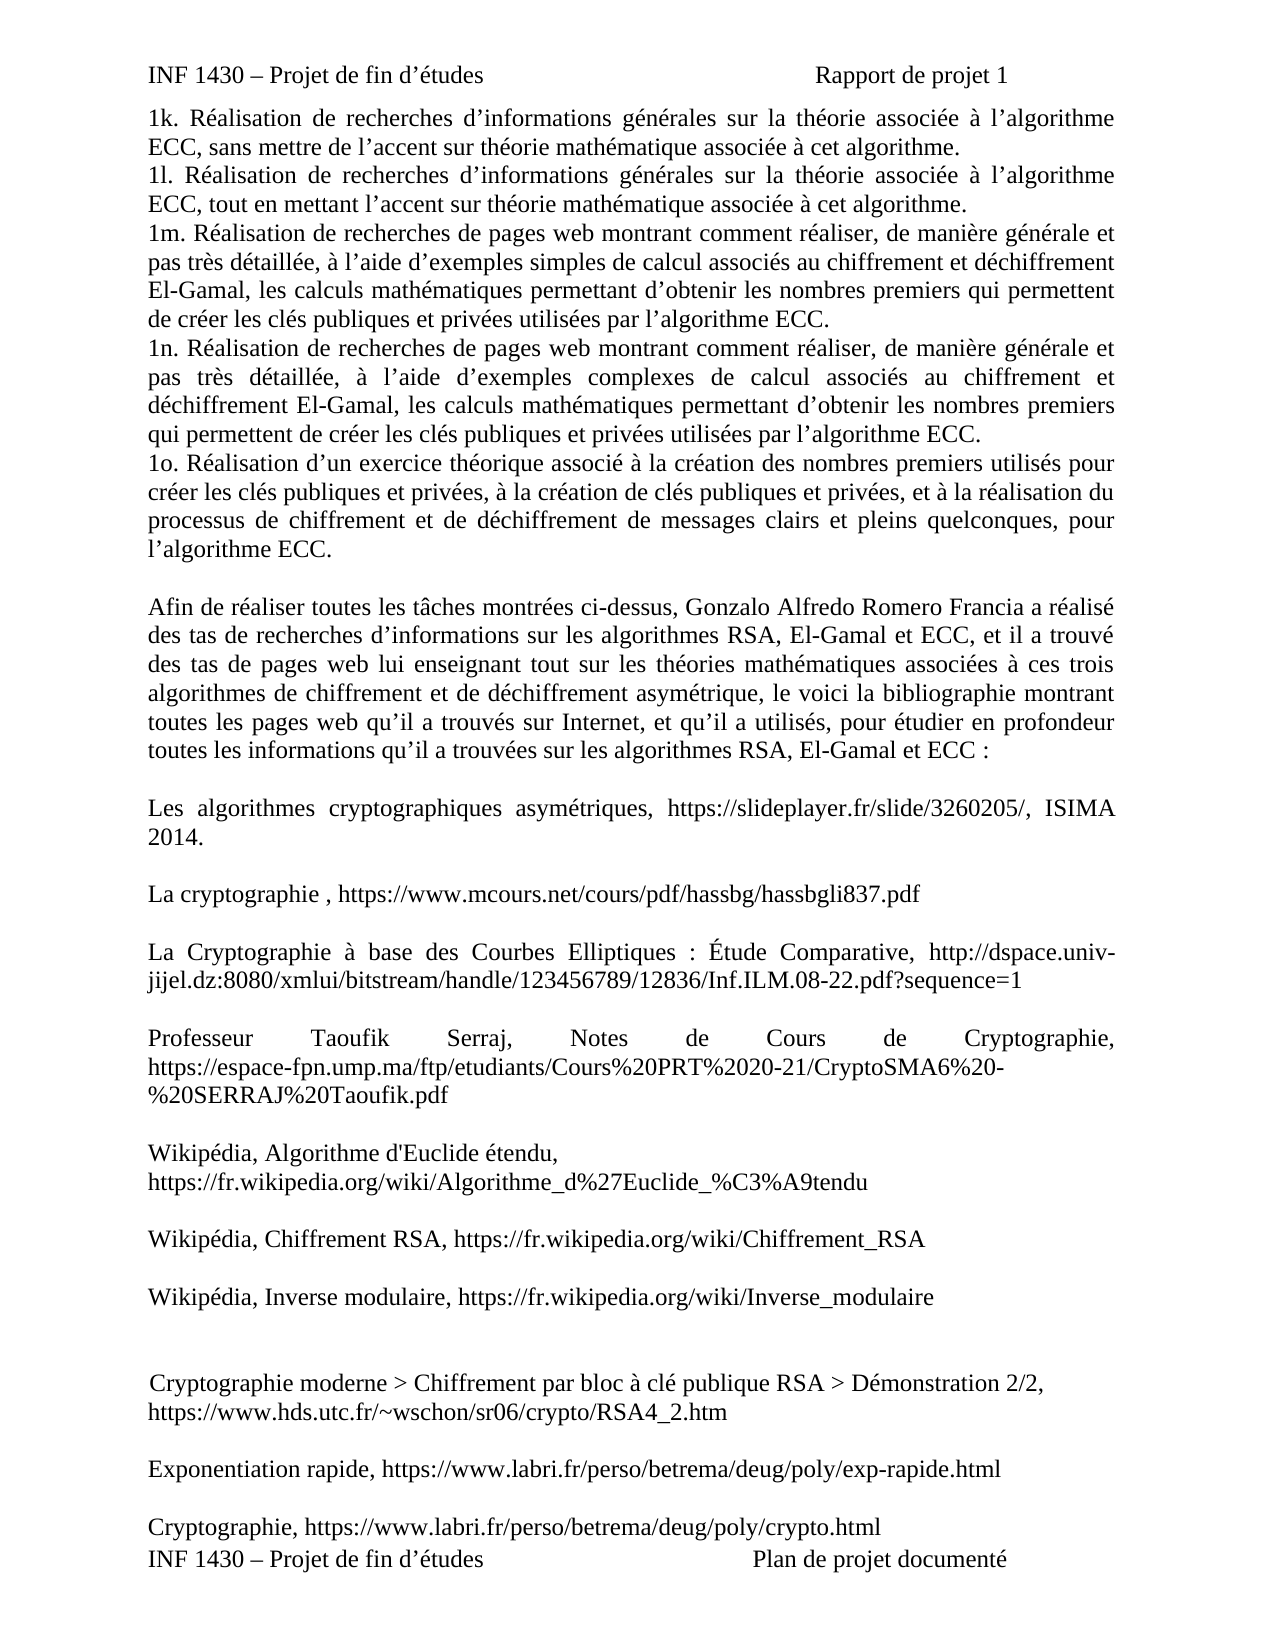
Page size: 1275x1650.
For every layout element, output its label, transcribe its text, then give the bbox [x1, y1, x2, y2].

text Afin de réaliser toutes les tâches montrées ci-dessus, Gonzalo Alfredo Romero Francia a réalisé des tas de recherches d’informations sur les algorithmes RSA, El-Gamal et ECC, et il a trouvé des tas de pages web lui enseignant tout sur les théories mathématiques associées à ces trois algorithmes de chiffrement et de déchiffrement asymétrique, le voici la bibliographie montrant toutes les pages web qu’il a trouvés sur Internet, et qu’il a utilisés, pour étudier en profondeur toutes les informations qu’il a trouvées sur les algorithmes RSA, El-Gamal et ECC : [148, 592, 1116, 764]
text 1o. Réalisation d’un exercice théorique associé à la création des nombres premiers utilisés pour créer les clés publiques et privées, à la création de clés publiques et privées, et à la réalisation du processus de chiffrement et de déchiffrement de messages clairs et pleins quelconques, pour l’algorithme ECC. [148, 448, 1116, 563]
text Les algorithmes cryptographiques asymétriques, https://slideplayer.fr/slide/3260205/, ISIMA 2014. [148, 793, 1116, 851]
text Wikipédia, Chiffrement RSA, https://fr.wikipedia.org/wiki/Chiffrement_RSA [148, 1224, 1116, 1253]
text 1k. Réalisation de recherches d’informations générales sur la théorie associée à l’algorithme ECC, sans mettre de l’accent sur théorie mathématique associée à cet algorithme. [148, 103, 1116, 161]
text 1l. Réalisation de recherches d’informations générales sur la théorie associée à l’algorithme ECC, tout en mettant l’accent sur théorie mathématique associée à cet algorithme. [148, 161, 1116, 218]
text https://fr.wikipedia.org/wiki/Algorithme_d%27Euclide_%C3%A9tendu [148, 1167, 1116, 1196]
text Wikipédia, Inverse modulaire, https://fr.wikipedia.org/wiki/Inverse_modulaire [148, 1282, 1116, 1311]
text Exponentiation rapide, https://www.labri.fr/perso/betrema/deug/poly/exp-rapide.html [148, 1454, 1116, 1483]
text Professeur Taoufik Serraj, Notes de Cours de Cryptographie, https://espace-fpn.ump.ma/ftp/etudiants/Cours%20PRT%2020-21/CryptoSMA6%20-%20SERRAJ%20Taoufik.pdf [148, 1023, 1116, 1109]
text La Cryptographie à base des Courbes Elliptiques : Étude Comparative, http://dspace.univ-jijel.dz:8080/xmlui/bitstream/handle/123456789/12836/Inf.ILM.08-22.pdf?sequence=1 [148, 937, 1116, 994]
table_header Cryptographie moderne > Chiffrement par bloc à clé publique RSA > Démonstration 2/2, [149, 1368, 1116, 1397]
text 1n. Réalisation de recherches de pages web montrant comment réaliser, de manière générale et pas très détaillée, à l’aide d’exemples complexes de calcul associés au chiffrement et déchiffrement El-Gamal, les calculs mathématiques permettant d’obtenir les nombres premiers qui permettent de créer les clés publiques et privées utilisées par l’algorithme ECC. [148, 333, 1116, 448]
text Cryptographie, https://www.labri.fr/perso/betrema/deug/poly/crypto.html [148, 1512, 1116, 1541]
text La cryptographie , https://www.mcours.net/cours/pdf/hassbg/hassbgli837.pdf [148, 879, 1116, 908]
text Wikipédia, Algorithme d'Euclide étendu, [148, 1138, 1116, 1167]
text 1m. Réalisation de recherches de pages web montrant comment réaliser, de manière générale et pas très détaillée, à l’aide d’exemples simples de calcul associés au chiffrement et déchiffrement El-Gamal, les calculs mathématiques permettant d’obtenir les nombres premiers qui permettent de créer les clés publiques et privées utilisées par l’algorithme ECC. [148, 218, 1116, 333]
text https://www.hds.utc.fr/~wschon/sr06/crypto/RSA4_2.htm [148, 1397, 1116, 1426]
